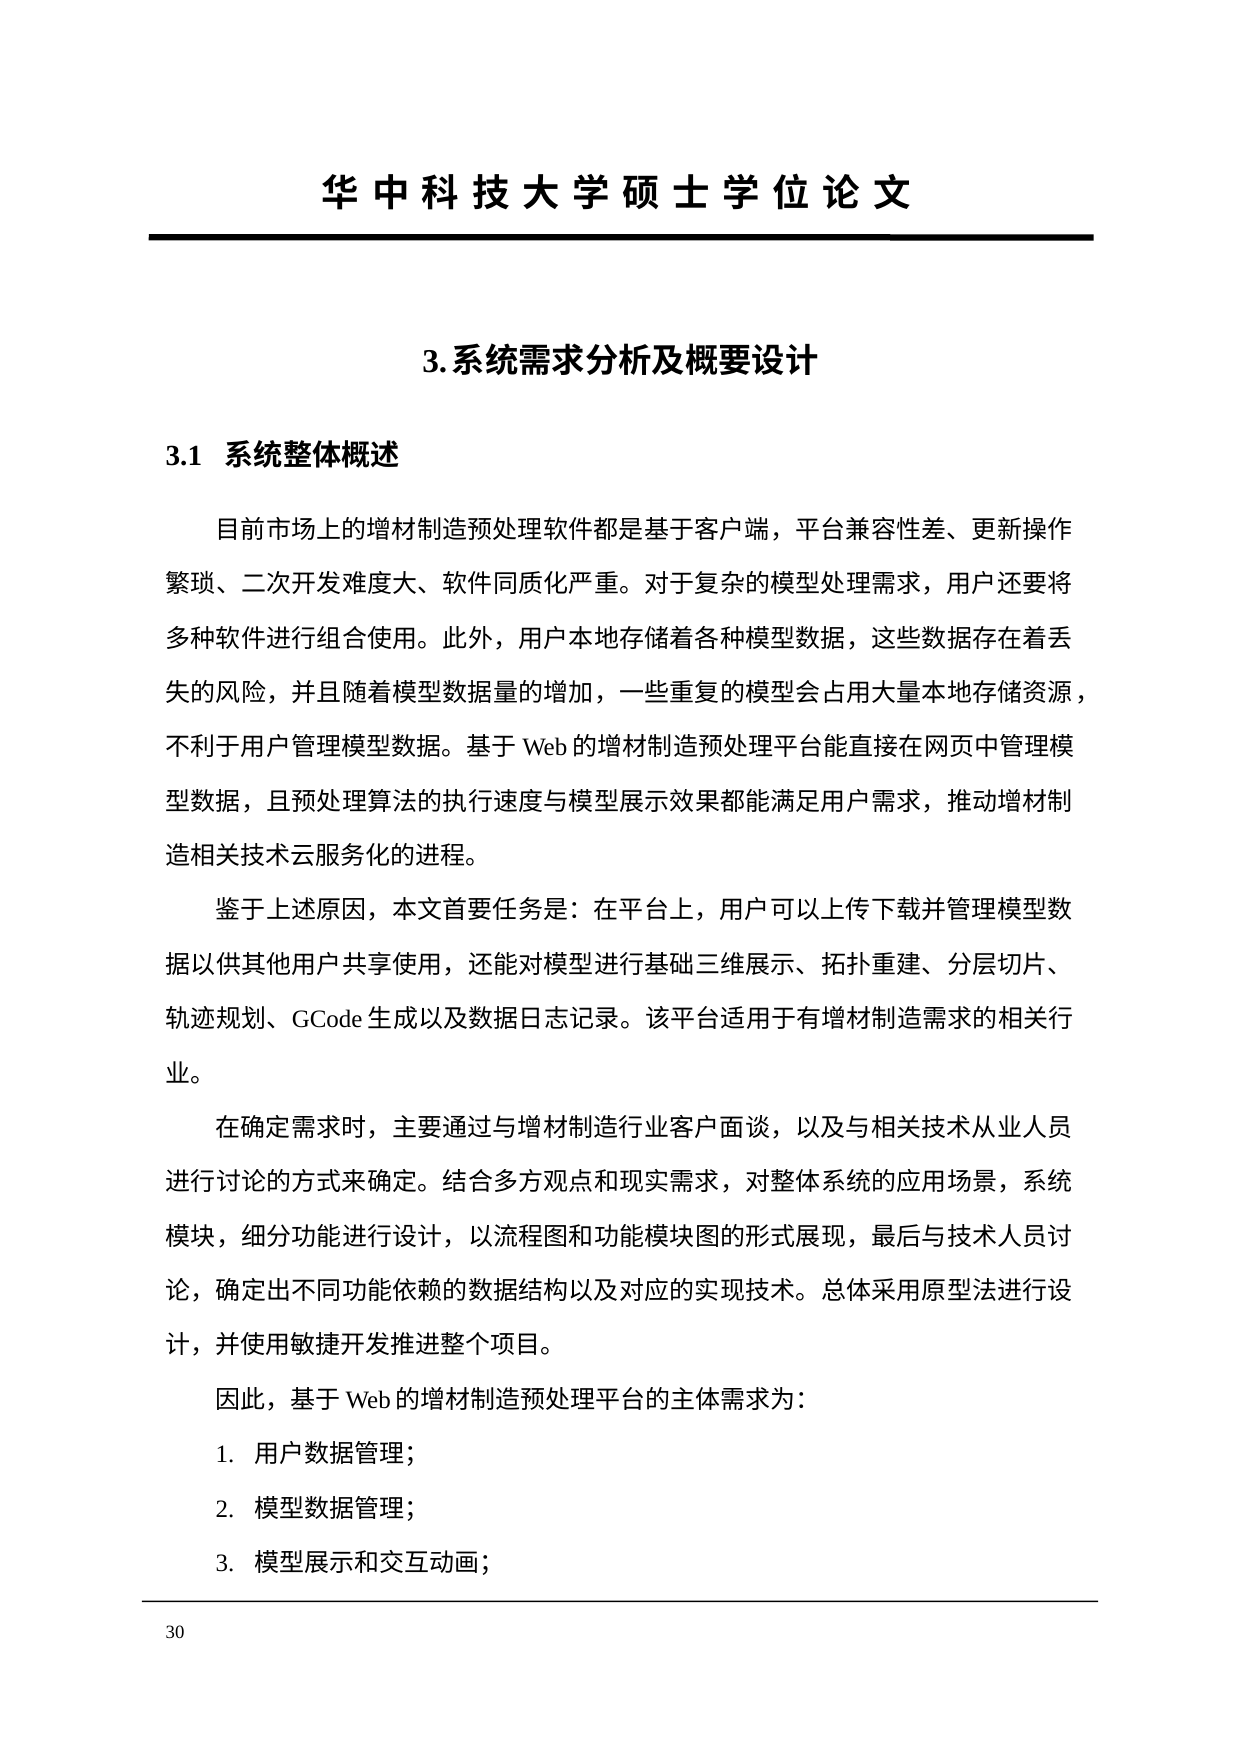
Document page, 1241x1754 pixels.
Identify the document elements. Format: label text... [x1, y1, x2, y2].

subtitle 系统整体概述 [165, 431, 1075, 473]
text 在确定需求时，主要通过与增材制造行业客户面谈，以及与相关技术从业人员进行讨论的方式来确定。结合多方观点和现实需求，对整体系统的应用场景，系统模块，细分功能进行设计，以流程图和功能模块图的形式展现，最后与技术人员讨论，确定出不同功能依赖的数据结构以及对应的实现技术。总体采用原型法进行设计，并使用敏捷开发推进整个项目。 [165, 1107, 1075, 1361]
list 模型数据管理； [215, 1488, 1075, 1524]
list 模型展示和交互动画； [215, 1542, 1075, 1579]
text 目前市场上的增材制造预处理软件都是基于客户端，平台兼容性差、更新操作繁琐、二次开发难度大、软件同质化严重。对于复杂的模型处理需求，用户还要将多种软件进行组合使用。此外，用户本地存储着各种模型数据，这些数据存在着丢失的风险，并且随着模型数据量的增加，一些重复的模型会占用大量本地存储资源，不利于用户管理模型数据。基于Web的增材制造预处理平台能直接在网页中管理模型数据，且预处理算法的执行速度与模型展示效果都能满足用户需求，推动增材制造相关技术云服务化的进程。 [165, 509, 1075, 872]
subtitle 系统需求分析及概要设计 [165, 334, 1075, 382]
list 用户数据管理； [215, 1434, 1075, 1470]
text 因此，基于Web的增材制造预处理平台的主体需求为： [165, 1379, 1075, 1416]
text 鉴于上述原因，本文首要任务是：在平台上，用户可以上传下载并管理模型数据以供其他用户共享使用，还能对模型进行基础三维展示、拓扑重建、分层切片、轨迹规划、GCode生成以及数据日志记录。该平台适用于有增材制造需求的相关行业。 [165, 890, 1075, 1089]
